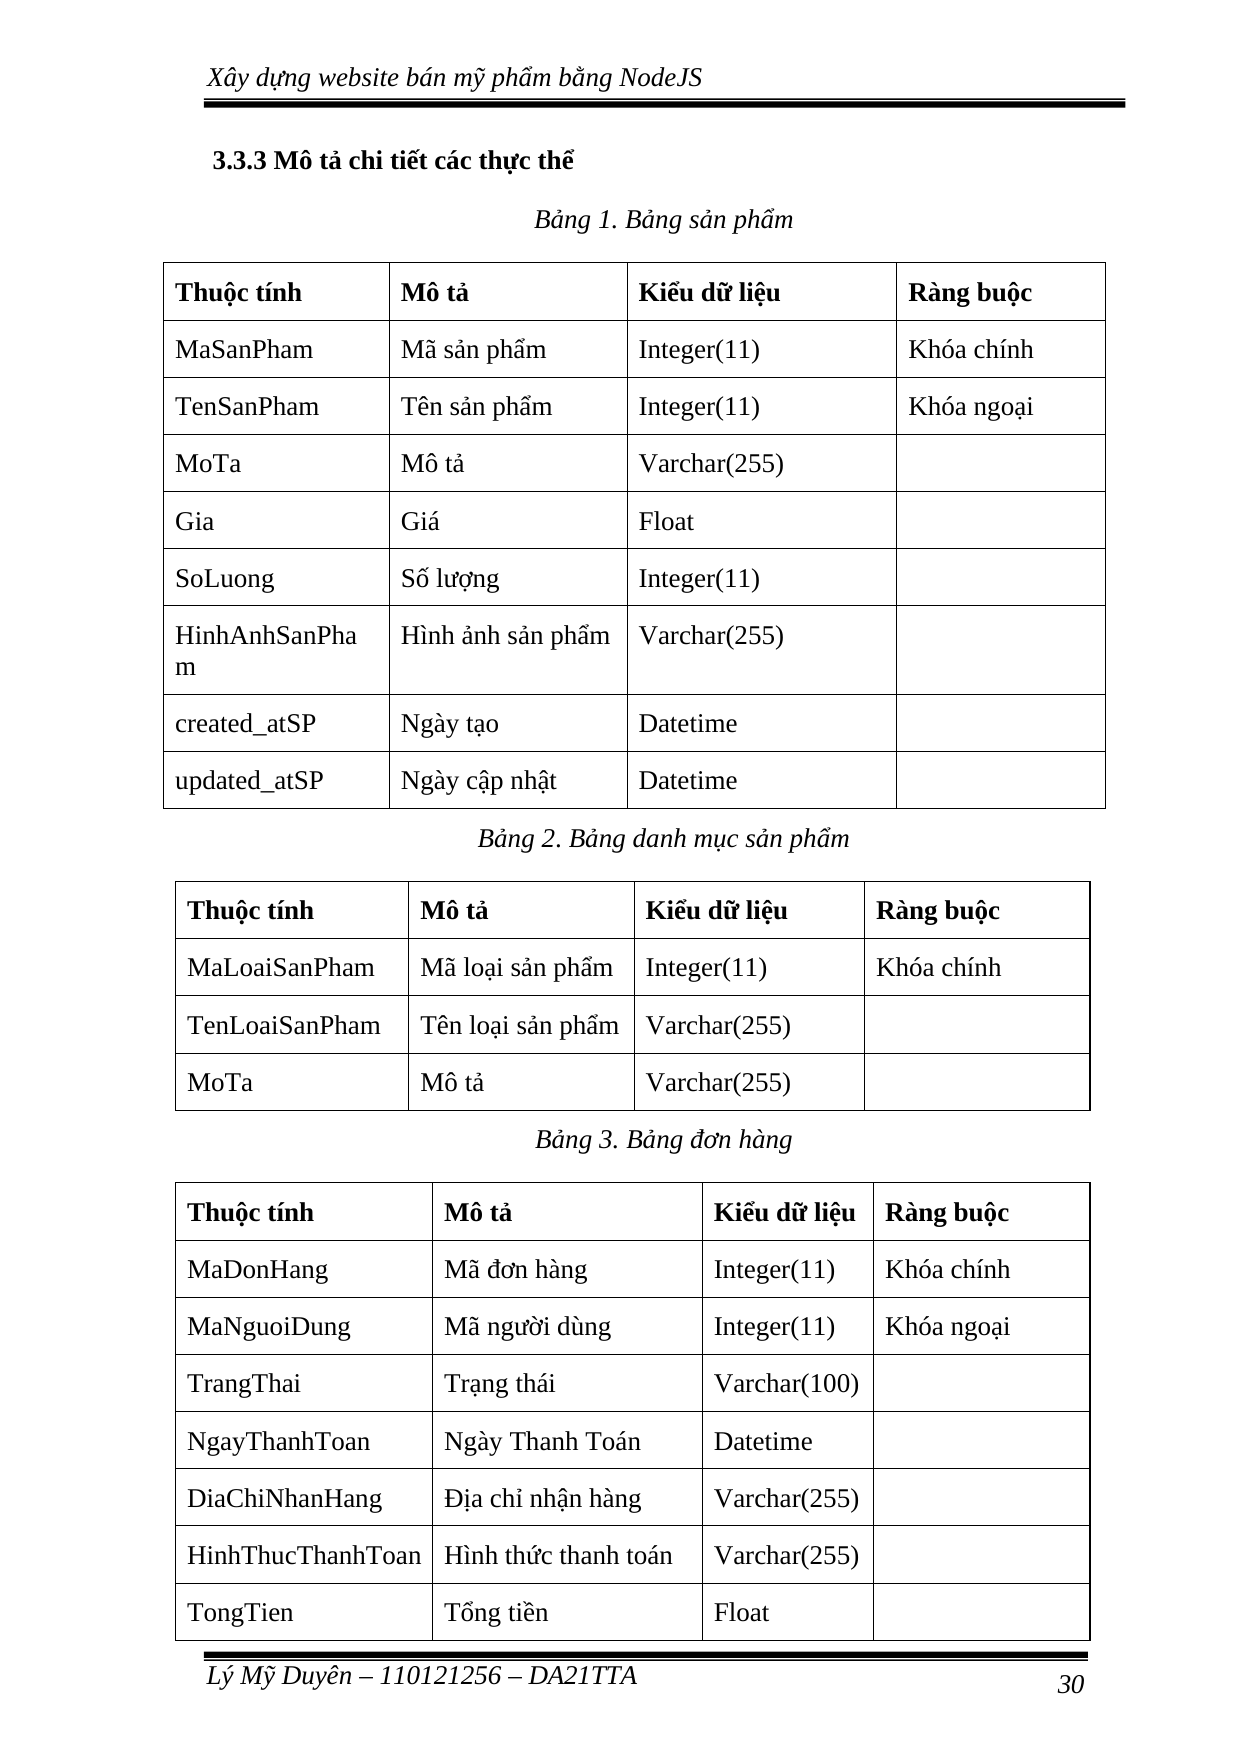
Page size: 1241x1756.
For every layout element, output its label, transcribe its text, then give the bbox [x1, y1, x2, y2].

table_cell Mã loại sản phẩm [409, 939, 634, 995]
table_cell TenSanPham [164, 378, 389, 434]
table_cell Integer(11) [628, 549, 896, 605]
table_cell Varchar(255) [635, 996, 864, 1052]
text Bảng 1. Bảng sản phẩm [175, 203, 1155, 234]
subtitle 3.3.3 Mô tả chi tiết các thực thể [212, 144, 1155, 175]
table_header Mô tả [409, 882, 634, 938]
table_cell Varchar(255) [703, 1526, 873, 1583]
table_cell Integer(11) [628, 321, 896, 377]
table_cell Ngày cập nhật [390, 752, 627, 808]
table_cell Giá [390, 492, 627, 548]
table_header Kiểu dữ liệu [703, 1183, 873, 1239]
table_cell Khóa chính [897, 321, 1105, 377]
table_cell Datetime [628, 695, 896, 751]
table_cell Varchar(255) [635, 1054, 864, 1109]
table_header Thuộc tính [176, 1183, 432, 1239]
table_cell Mã người dùng [433, 1298, 702, 1354]
table_cell HinhThucThanhToan [176, 1526, 432, 1583]
table_cell Trạng thái [433, 1355, 702, 1411]
table_header Thuộc tính [176, 882, 408, 938]
table_cell MoTa [176, 1054, 408, 1109]
table_cell [897, 492, 1105, 548]
table_cell Datetime [703, 1412, 873, 1468]
table_cell [874, 1355, 1089, 1411]
table_cell [897, 549, 1105, 605]
table_cell NgayThanhToan [176, 1412, 432, 1468]
table_cell MaSanPham [164, 321, 389, 377]
table_header Ràng buộc [874, 1183, 1089, 1239]
table_cell [874, 1469, 1089, 1525]
text Bảng 3. Bảng đơn hàng [175, 1123, 1155, 1154]
table_cell TrangThai [176, 1355, 432, 1411]
table_cell Float [628, 492, 896, 548]
table_header Mô tả [433, 1183, 702, 1239]
table_cell Integer(11) [703, 1298, 873, 1354]
table_cell Tên loại sản phẩm [409, 996, 634, 1052]
table_cell Mô tả [390, 435, 627, 491]
table_cell Khóa chính [865, 939, 1089, 995]
table_cell updated_atSP [164, 752, 389, 808]
text Bảng 2. Bảng danh mục sản phẩm [175, 822, 1155, 853]
table_cell Integer(11) [628, 378, 896, 434]
table_cell [874, 1584, 1089, 1640]
table_cell Khóa chính [874, 1241, 1089, 1297]
table_cell Datetime [628, 752, 896, 808]
table_cell [874, 1526, 1089, 1583]
table_cell [897, 606, 1105, 694]
table_cell Integer(11) [703, 1241, 873, 1297]
table_cell created_atSP [164, 695, 389, 751]
table_cell Khóa ngoại [897, 378, 1105, 434]
table_cell Khóa ngoại [874, 1298, 1089, 1354]
table_cell [897, 435, 1105, 491]
table_cell Varchar(100) [703, 1355, 873, 1411]
table_cell Ngày Thanh Toán [433, 1412, 702, 1468]
table_cell DiaChiNhanHang [176, 1469, 432, 1525]
table_header Mô tả [390, 263, 627, 319]
table_cell SoLuong [164, 549, 389, 605]
table_cell [865, 996, 1089, 1052]
table_cell Mã sản phẩm [390, 321, 627, 377]
table_cell TenLoaiSanPham [176, 996, 408, 1052]
table_cell Tên sản phẩm [390, 378, 627, 434]
table_cell Gia [164, 492, 389, 548]
table_cell MaLoaiSanPham [176, 939, 408, 995]
table_cell [865, 1054, 1089, 1109]
table_cell Địa chỉ nhận hàng [433, 1469, 702, 1525]
table_cell Varchar(255) [628, 435, 896, 491]
table_cell [897, 695, 1105, 751]
table_cell MaNguoiDung [176, 1298, 432, 1354]
table_cell Ngày tạo [390, 695, 627, 751]
table_cell [874, 1412, 1089, 1468]
table_cell Integer(11) [635, 939, 864, 995]
table_cell Hình ảnh sản phẩm [390, 606, 627, 694]
table_cell HinhAnhSanPham [164, 606, 389, 694]
table_cell Float [703, 1584, 873, 1640]
table_cell Mô tả [409, 1054, 634, 1109]
table_header Kiểu dữ liệu [628, 263, 896, 319]
table_cell Varchar(255) [703, 1469, 873, 1525]
table_cell Tổng tiền [433, 1584, 702, 1640]
table_cell Mã đơn hàng [433, 1241, 702, 1297]
table_cell Varchar(255) [628, 606, 896, 694]
table_cell Số lượng [390, 549, 627, 605]
table_cell MaDonHang [176, 1241, 432, 1297]
table_header Thuộc tính [164, 263, 389, 319]
table_cell [897, 752, 1105, 808]
table_cell TongTien [176, 1584, 432, 1640]
table_header Ràng buộc [897, 263, 1105, 319]
table_cell MoTa [164, 435, 389, 491]
table_header Kiểu dữ liệu [635, 882, 864, 938]
table_header Ràng buộc [865, 882, 1089, 938]
table_cell Hình thức thanh toán [433, 1526, 702, 1583]
